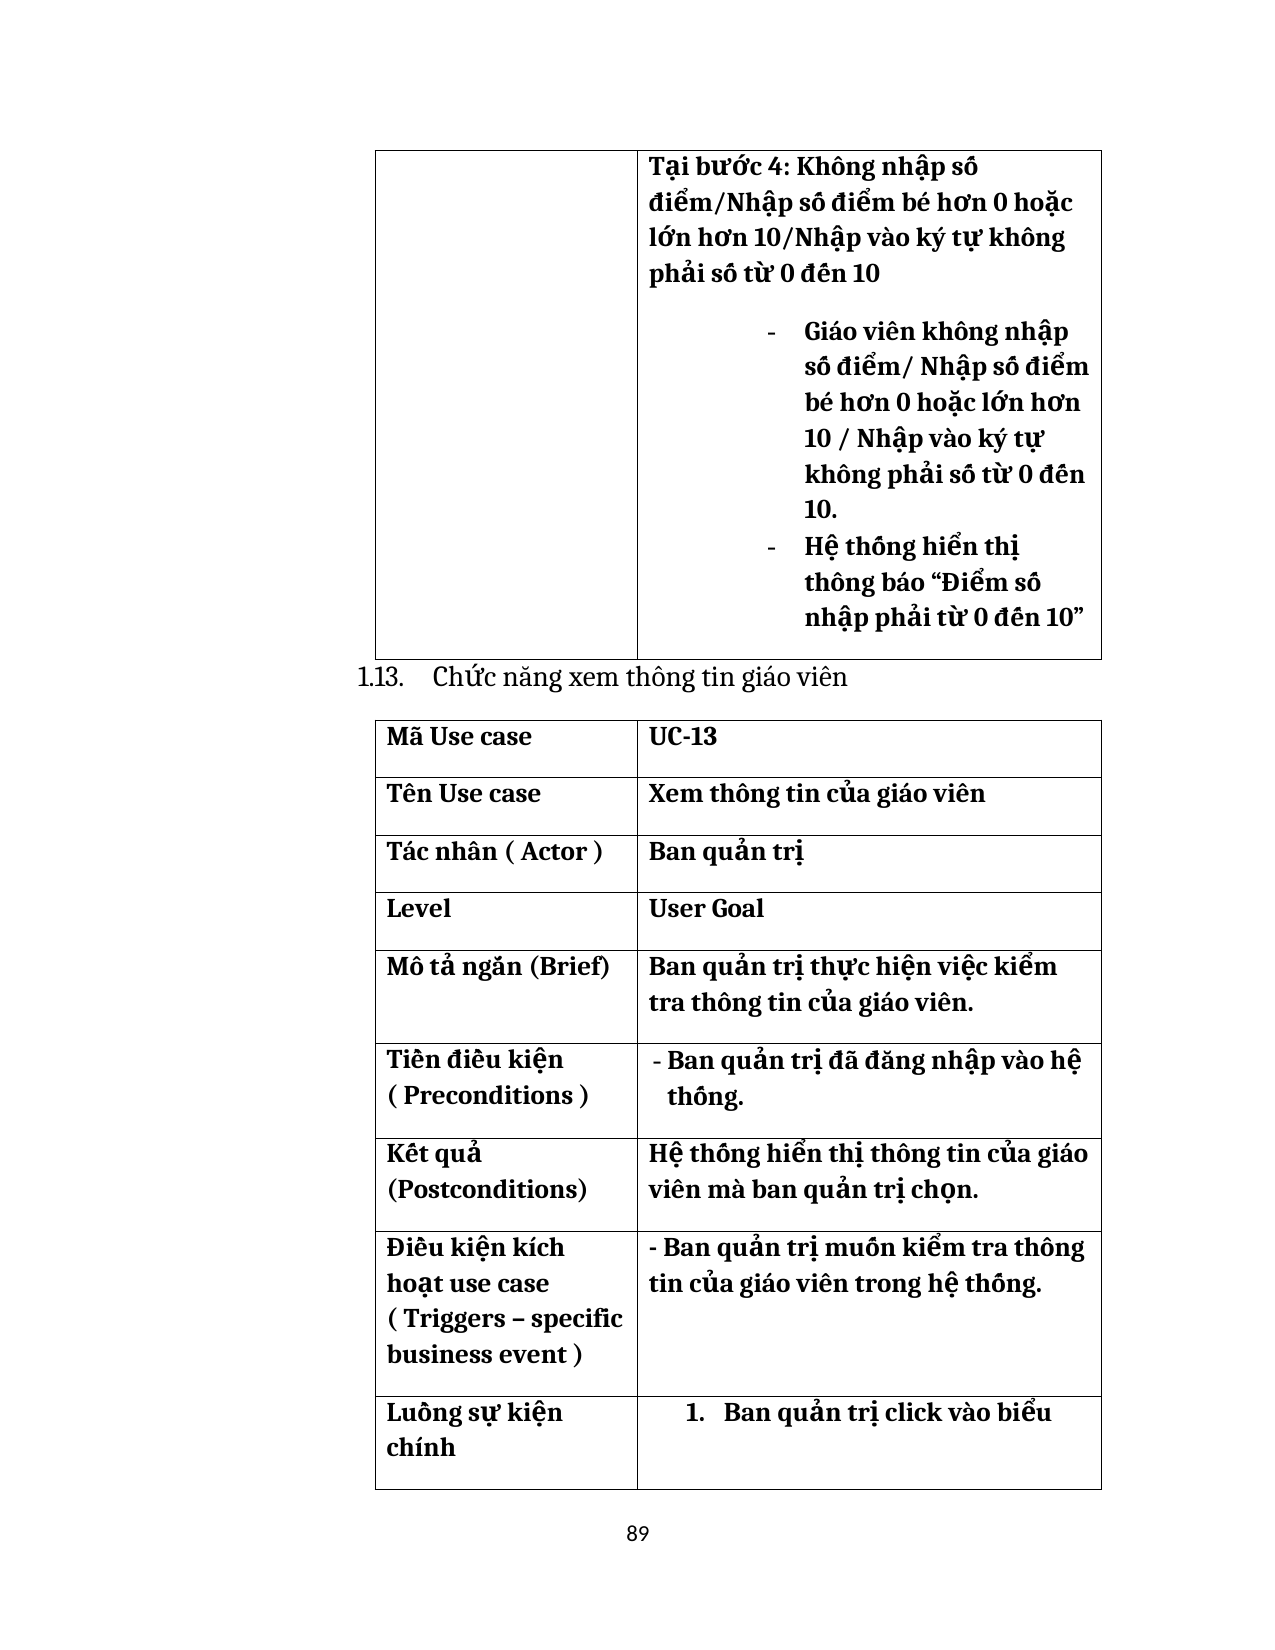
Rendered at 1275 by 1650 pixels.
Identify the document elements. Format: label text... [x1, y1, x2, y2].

table_header UC-13 [638, 721, 1101, 777]
table_cell Ban quản trị đã đăng nhập vào hệ thống. [638, 1044, 1101, 1137]
table_cell Ban quản trị thực hiện việc kiểm tra thông tin của giáo viên. [638, 951, 1101, 1043]
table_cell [376, 1397, 637, 1489]
table_cell User Goal [638, 893, 1101, 950]
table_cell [376, 151, 637, 659]
table_cell Level [376, 893, 637, 950]
list Chức năng xem thông tin giáo viên [358, 660, 1125, 694]
table_header Mã Use case [376, 721, 637, 777]
table_cell Mô tả ngắn (Brief) [376, 951, 637, 1043]
table_cell Hệ thống hiển thị thông tin của giáo viên mà ban quản trị chọn. [638, 1139, 1101, 1231]
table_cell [638, 1397, 1101, 1489]
table_cell Kết quả (Postconditions) [376, 1139, 637, 1231]
table_cell Tiền điều kiện ( Preconditions ) [376, 1044, 637, 1137]
table_cell Điều kiện kích hoạt use case ( Triggers – specific business event ) [376, 1232, 637, 1396]
table_cell - Ban quản trị muốn kiểm tra thông tin của giáo viên trong hệ thống. [638, 1232, 1101, 1396]
table_cell Ban quản trị [638, 836, 1101, 892]
table_cell Xem thông tin của giáo viên [638, 778, 1101, 835]
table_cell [638, 151, 1101, 659]
table_cell Tác nhân ( Actor ) [376, 836, 637, 892]
table_cell Tên Use case [376, 778, 637, 835]
